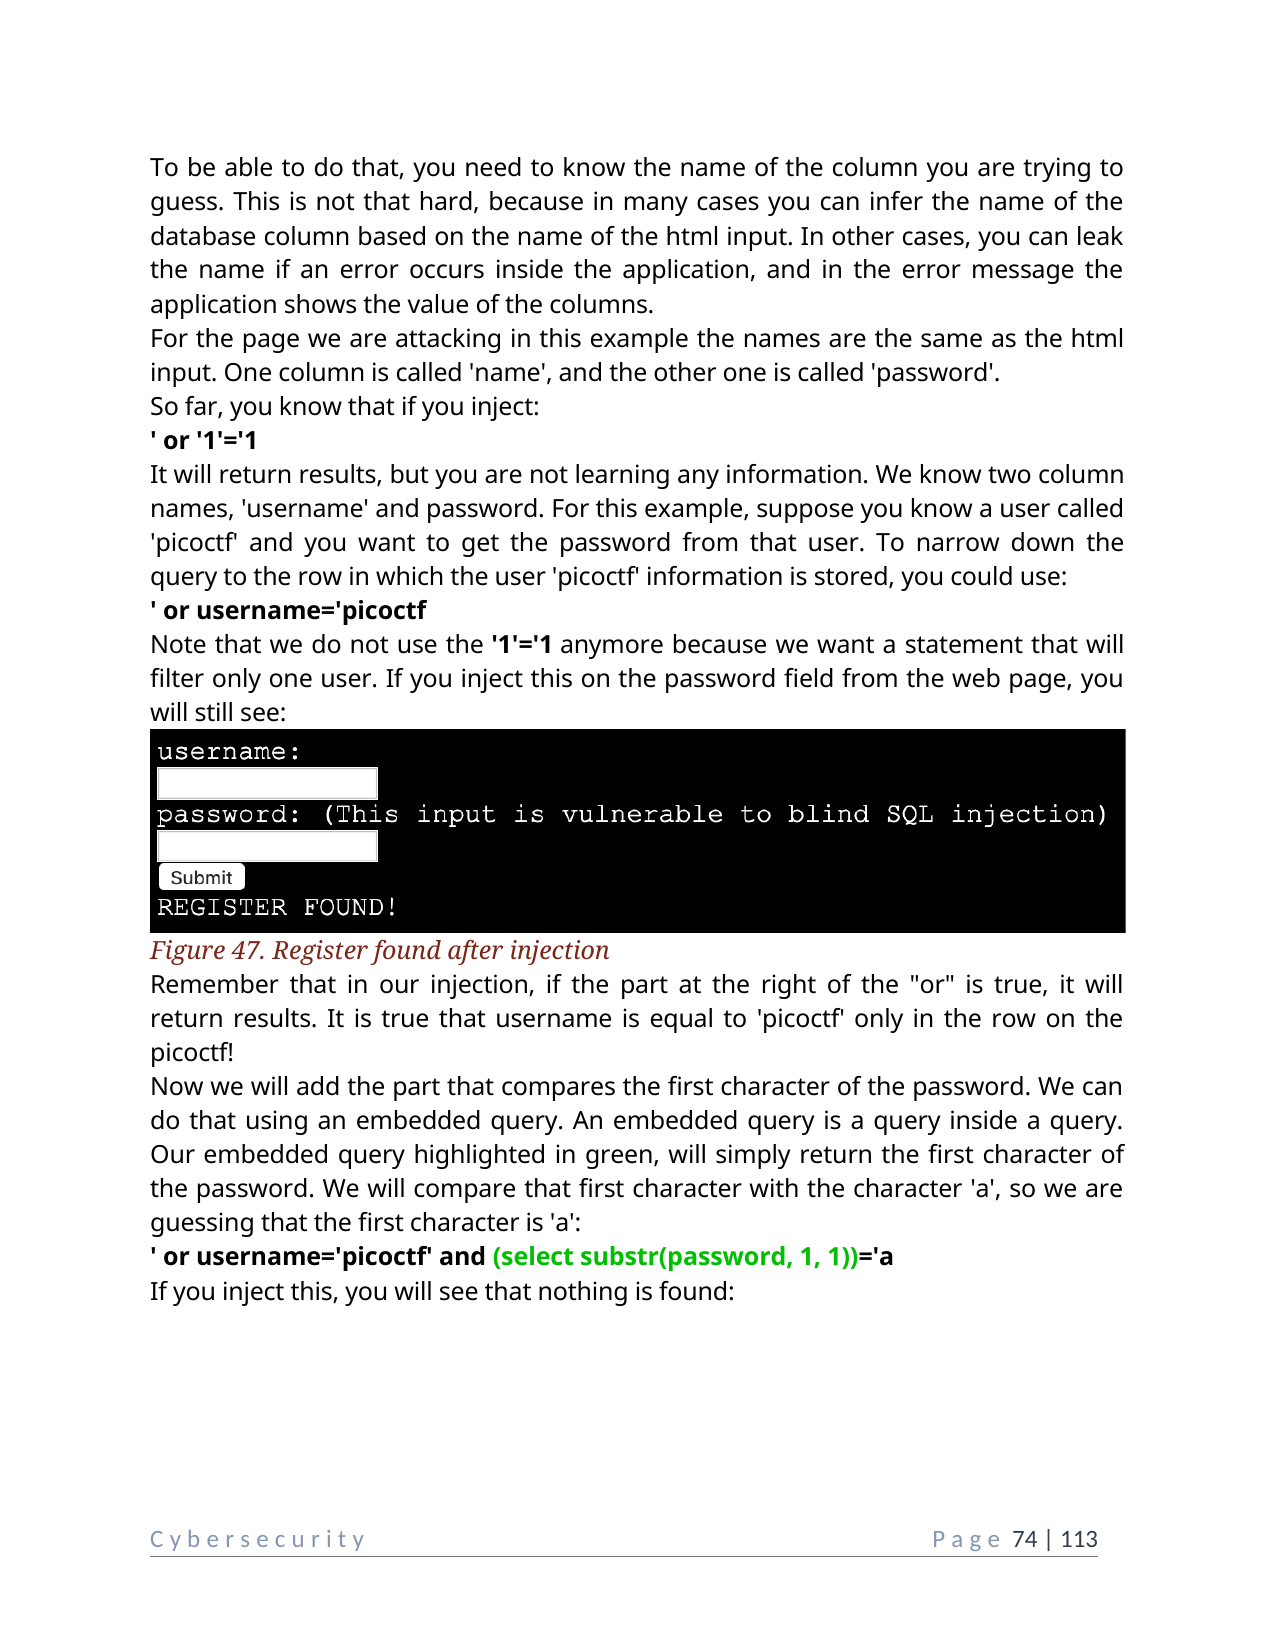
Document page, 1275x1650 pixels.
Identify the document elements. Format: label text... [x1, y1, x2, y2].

text So far, you know that if you inject: [150, 388, 1125, 422]
text To be able to do that, you need to know the name of the column you are trying to guess. This is not that hard, because in many cases you can infer the name of the database column based on the name of the html input. In other cases, you can leak the name if an error occurs inside the application, and in the error message the application shows the value of the columns. [150, 150, 1125, 320]
text ' or username='picoctf [150, 593, 1125, 627]
text ' or username='picoctf' and (select substr(password, 1, 1))='a [150, 1239, 1125, 1273]
text Now we will add the part that compares the first character of the password. We can do that using an embedded query. An embedded query is a query inside a query. Our embedded query highlighted in green, will simply return the first character of the password. We will compare that first character with the character 'a', so we are guessing that the first character is 'a': [150, 1069, 1125, 1239]
picture [150, 729, 1126, 933]
text ' or '1'='1 [150, 422, 1125, 457]
text If you inject this, you will see that nothing is found: [150, 1273, 1125, 1307]
text It will return results, but you are not learning any information. We know two column names, 'username' and password. For this example, suppose you know a user called 'picoctf' and you want to get the password from that user. To narrow down the query to the row in which the user 'picoctf' information is stored, you could use: [150, 457, 1125, 593]
text Note that we do not use the '1'='1 anymore because we want a statement that will filter only one user. If you inject this on the password field from the web page, you will still see: [150, 627, 1125, 729]
text Figure 47. Register found after injection [150, 933, 1125, 967]
text For the page we are attacking in this example the names are the same as the html input. One column is called 'name', and the other one is called 'password'. [150, 320, 1125, 388]
text Remember that in our injection, if the part at the right of the "or" is true, it will return results. It is true that username is equal to 'picoctf' only in the row on the picoctf! [150, 967, 1125, 1069]
